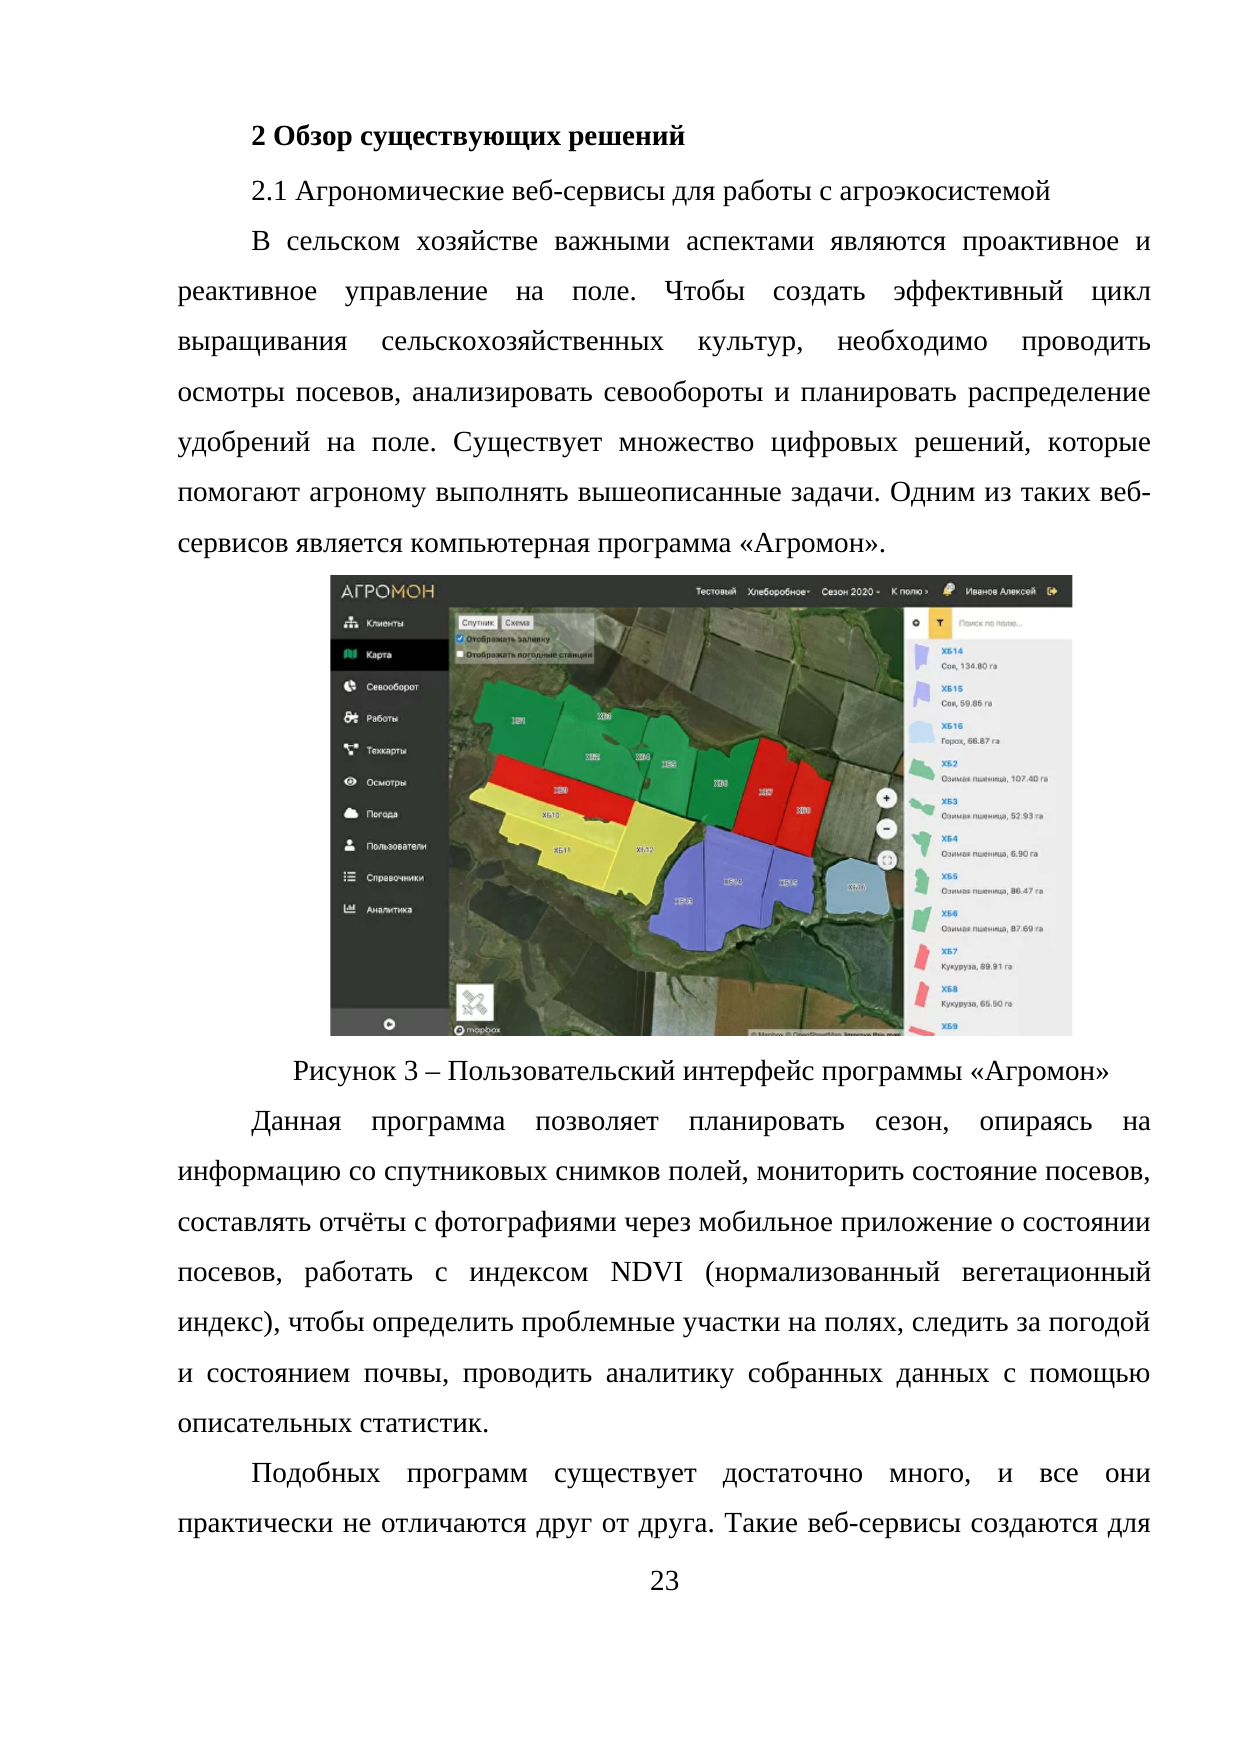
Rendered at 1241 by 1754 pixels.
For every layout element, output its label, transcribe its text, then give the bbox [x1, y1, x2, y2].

picture [330, 575, 1073, 1036]
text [177, 1455, 1152, 1539]
text Рисунок 3 – Пользовательский интерфейс программы «Агромон» [177, 1053, 1152, 1086]
subtitle 2 Обзор существующих решений [177, 118, 1152, 152]
subtitle 2.1 Агрономические веб-сервисы для работы с агроэкосистемой [177, 173, 1152, 206]
text В сельском хозяйстве важными аспектами являются проактивное и реактивное управление на поле. Чтобы создать эффективный цикл выращивания сельскохозяйственных культур, необходимо проводить осмотры посевов, анализировать севообороты и планировать распределение удобрений на поле. Существует множество цифровых решений, которые помогают агроному выполнять вышеописанные задачи. Одним из таких веб-сервисов является компьютерная программа «Агромон». [177, 223, 1152, 558]
text Данная программа позволяет планировать сезон, опираясь на информацию со спутниковых снимков полей, мониторить состояние посевов, составлять отчёты с фотографиями через мобильное приложение о состоянии посевов, работать с индексом NDVI (нормализованный вегетационный индекс), чтобы определить проблемные участки на полях, следить за погодой и состоянием почвы, проводить аналитику собранных данных с помощью описательных статистик. [177, 1103, 1152, 1438]
